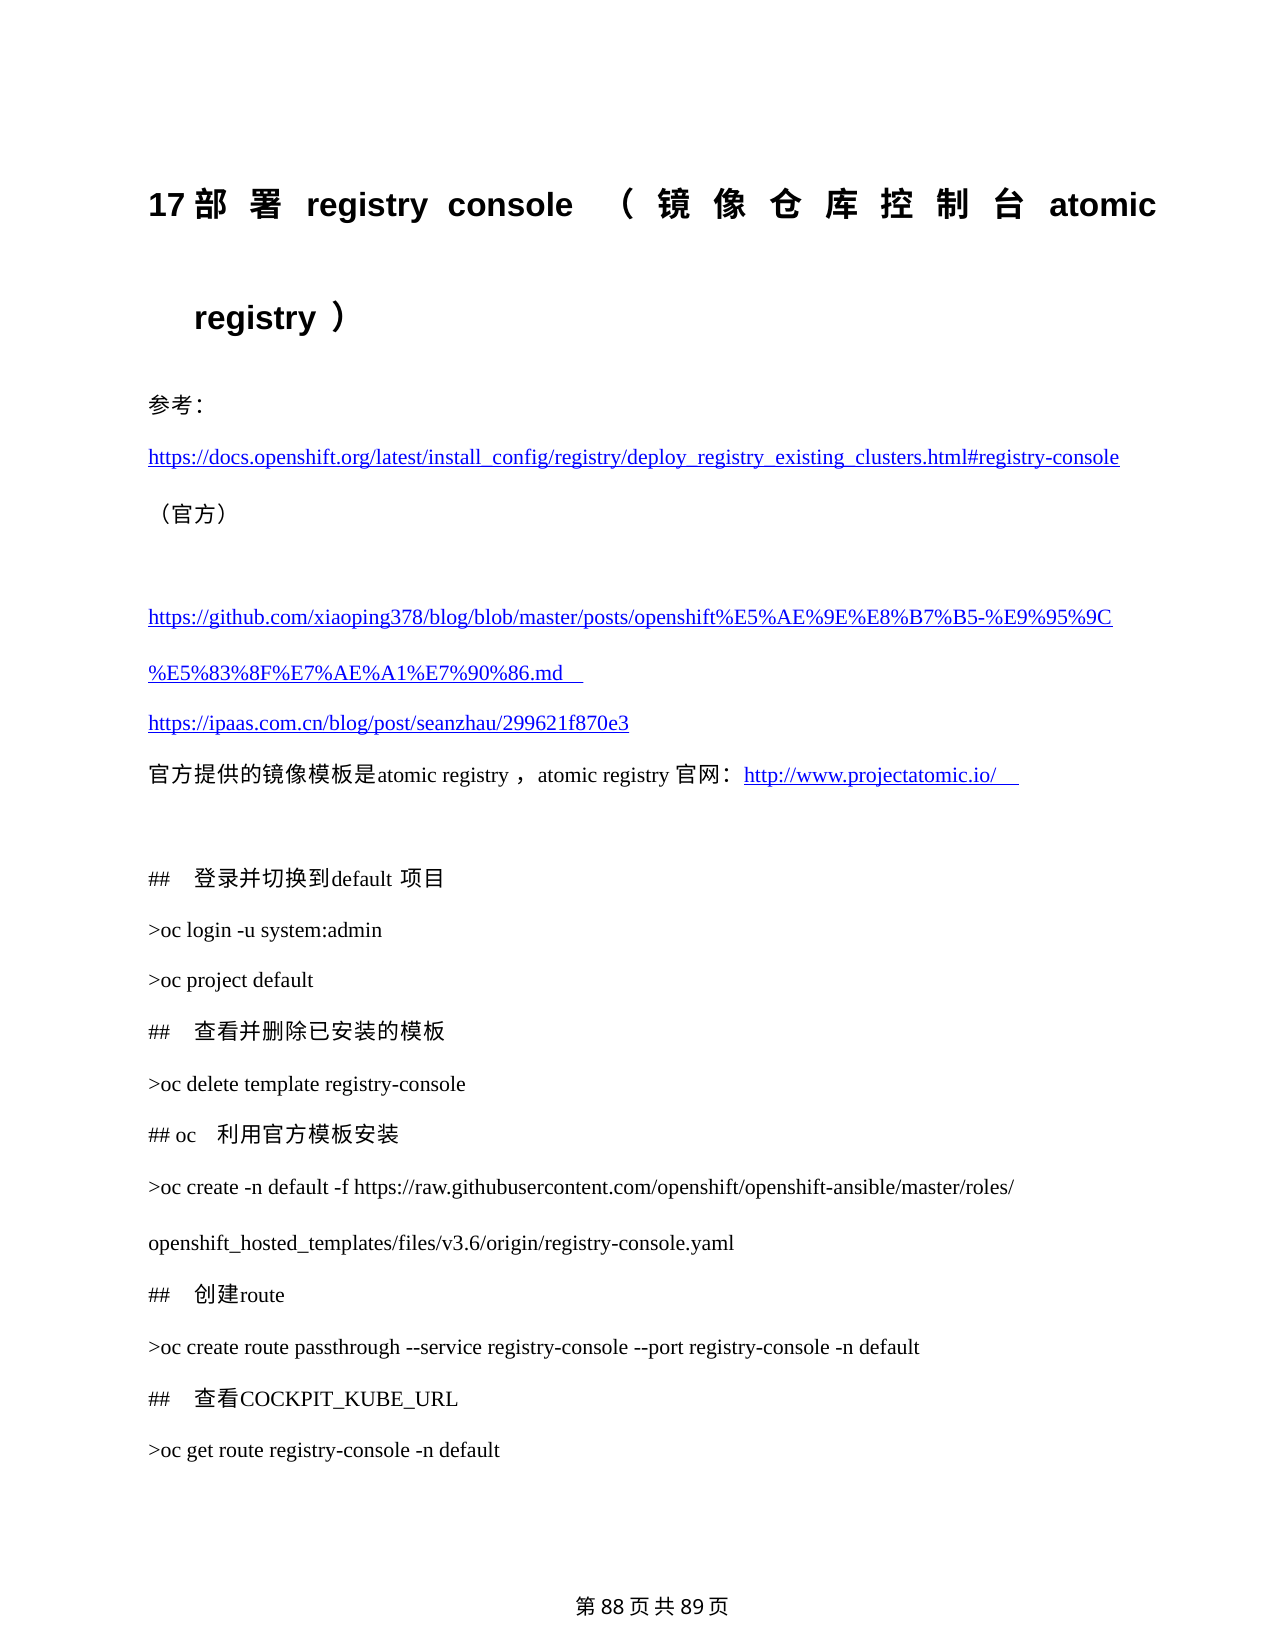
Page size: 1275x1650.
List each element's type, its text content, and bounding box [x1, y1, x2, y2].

subtitle 部署registry console（镜像仓库控制台atomic registry） [148, 165, 1156, 352]
text ## 创建route [148, 1274, 1156, 1312]
text https://docs.openshift.org/latest/install_config/registry/deploy_registry_existing_clusters.html#registry-console （官方） [148, 438, 1156, 532]
text ## 查看并删除已安装的模板 [148, 1011, 1156, 1049]
text >oc login -u system:admin [148, 911, 1156, 948]
text >oc get route registry-console -n default [148, 1431, 1156, 1468]
text ## 登录并切换到default项目 [148, 858, 1156, 895]
text https://github.com/xiaoping378/blog/blob/master/posts/openshift%E5%AE%9E%E8%B7%B5-%E9%95%9C%E5%83%8F%E7%AE%A1%E7%90%86.md [148, 598, 1156, 691]
text >oc create route passthrough --service registry-console --port registry-console -n default [148, 1328, 1156, 1365]
text >oc create -n default -f https://raw.githubusercontent.com/openshift/openshift-ansible/master/roles/openshift_hosted_templates/files/v3.6/origin/registry-console.yaml [148, 1168, 1156, 1262]
text >oc project default [148, 961, 1156, 998]
text 参考： [148, 385, 1156, 422]
text ## oc利用官方模板安装 [148, 1114, 1156, 1152]
text >oc delete template registry-console [148, 1064, 1156, 1102]
text 官方提供的镜像模板是atomic registry，atomic registry官网：http://www.projectatomic.io/ [148, 754, 1156, 792]
text https://ipaas.com.cn/blog/post/seanzhau/299621f870e3 [148, 704, 1156, 742]
text ## 查看COCKPIT_KUBE_URL [148, 1378, 1156, 1415]
